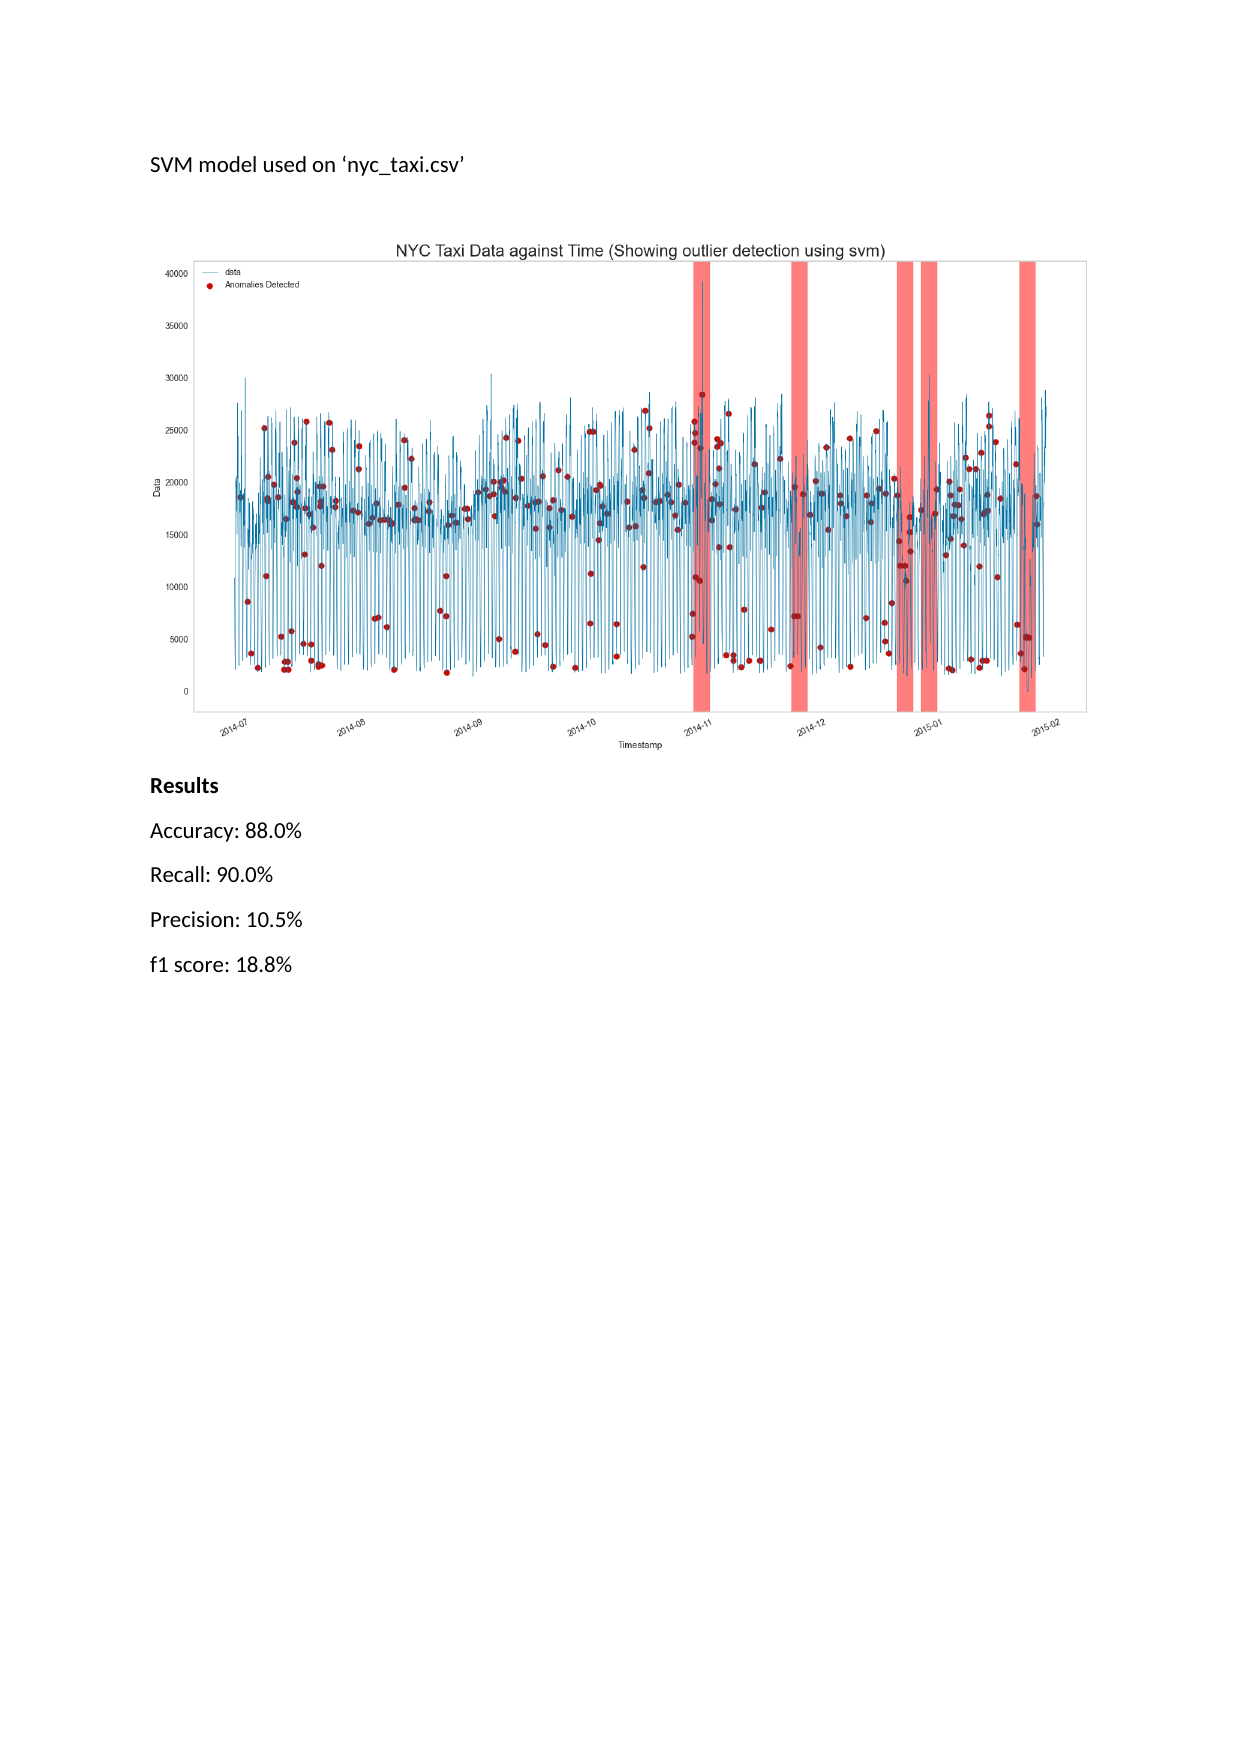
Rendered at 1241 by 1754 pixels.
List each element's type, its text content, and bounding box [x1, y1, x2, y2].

text Accuracy: 88.0% [150, 816, 1090, 844]
text Recall: 90.0% [150, 861, 1090, 888]
text SVM model used on ‘nyc_taxi.csv’ [150, 150, 1090, 178]
text Results [150, 771, 1090, 799]
picture [150, 241, 1091, 755]
text Precision: 10.5% [150, 905, 1090, 933]
text f1 score: 18.8% [150, 950, 1090, 978]
